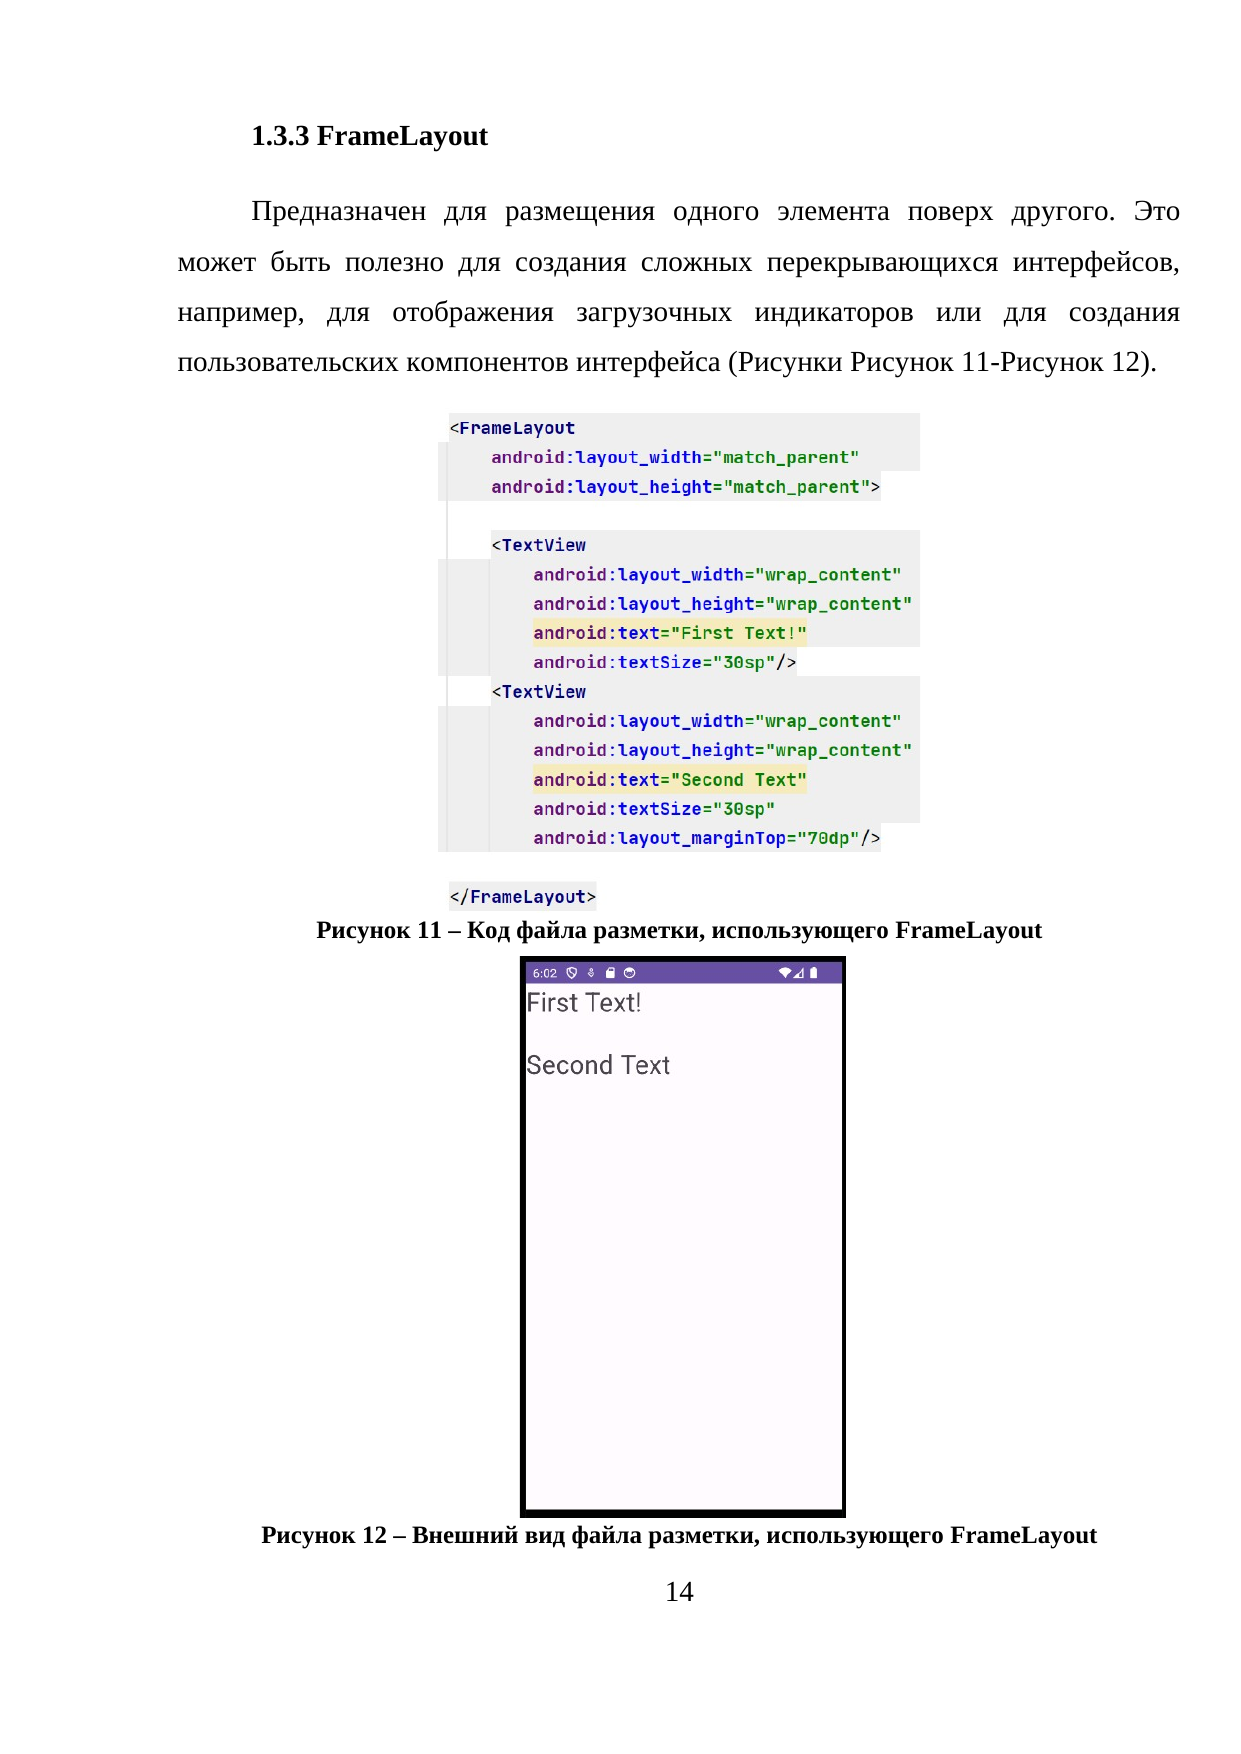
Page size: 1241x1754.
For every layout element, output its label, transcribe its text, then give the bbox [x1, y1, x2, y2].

subtitle FrameLayout [177, 118, 1181, 152]
text Предназначен для размещения одного элемента поверх другого. Это может быть полезно для создания сложных перекрывающихся интерфейсов, например, для отображения загрузочных индикаторов или для создания пользовательских компонентов интерфейса (Рисунки Рисунок 11-Рисунок 12). [177, 193, 1181, 378]
picture [438, 407, 921, 913]
picture [519, 956, 846, 1518]
text Рисунок 12 – Внешний вид файла разметки, использующего FrameLayout [177, 1520, 1181, 1549]
text Рисунок 11 – Код файла разметки, использующего FrameLayout [177, 915, 1181, 943]
